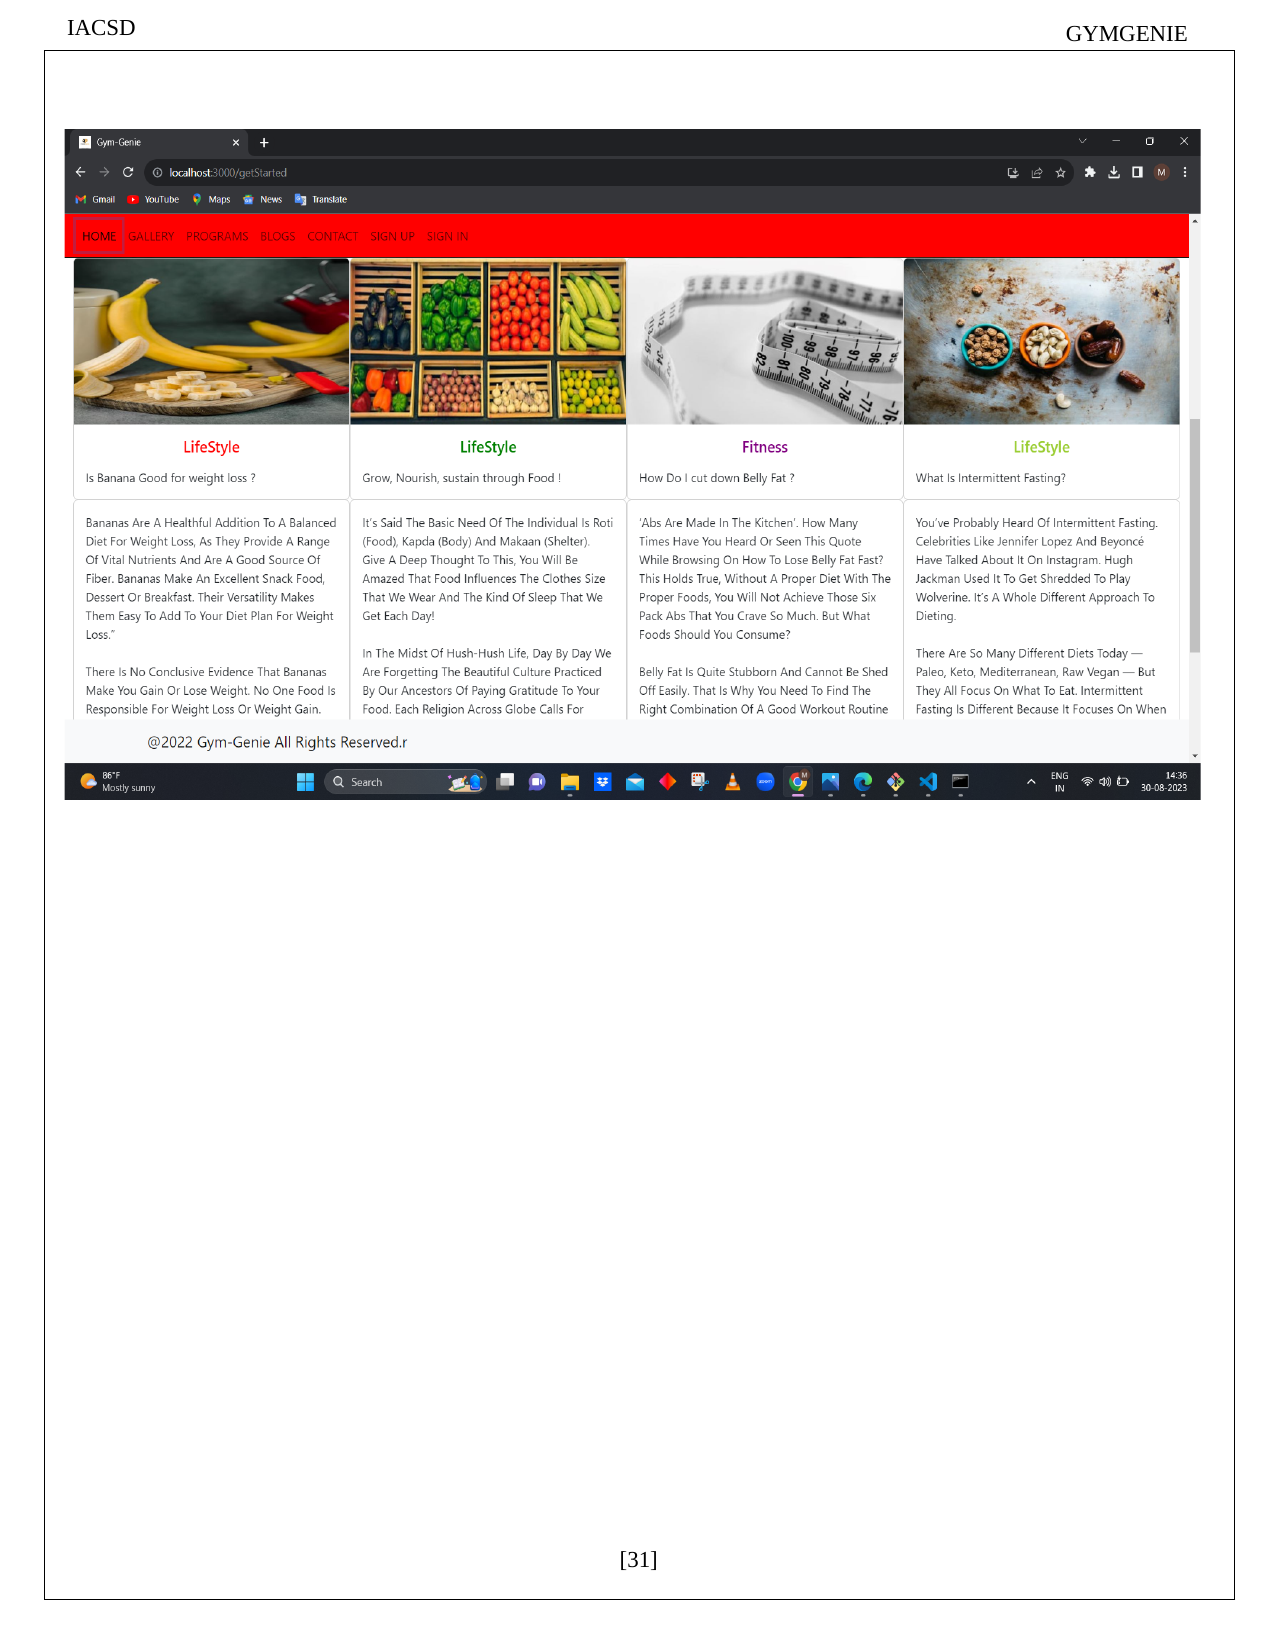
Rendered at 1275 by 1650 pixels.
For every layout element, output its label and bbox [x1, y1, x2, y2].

picture [64, 129, 1201, 800]
